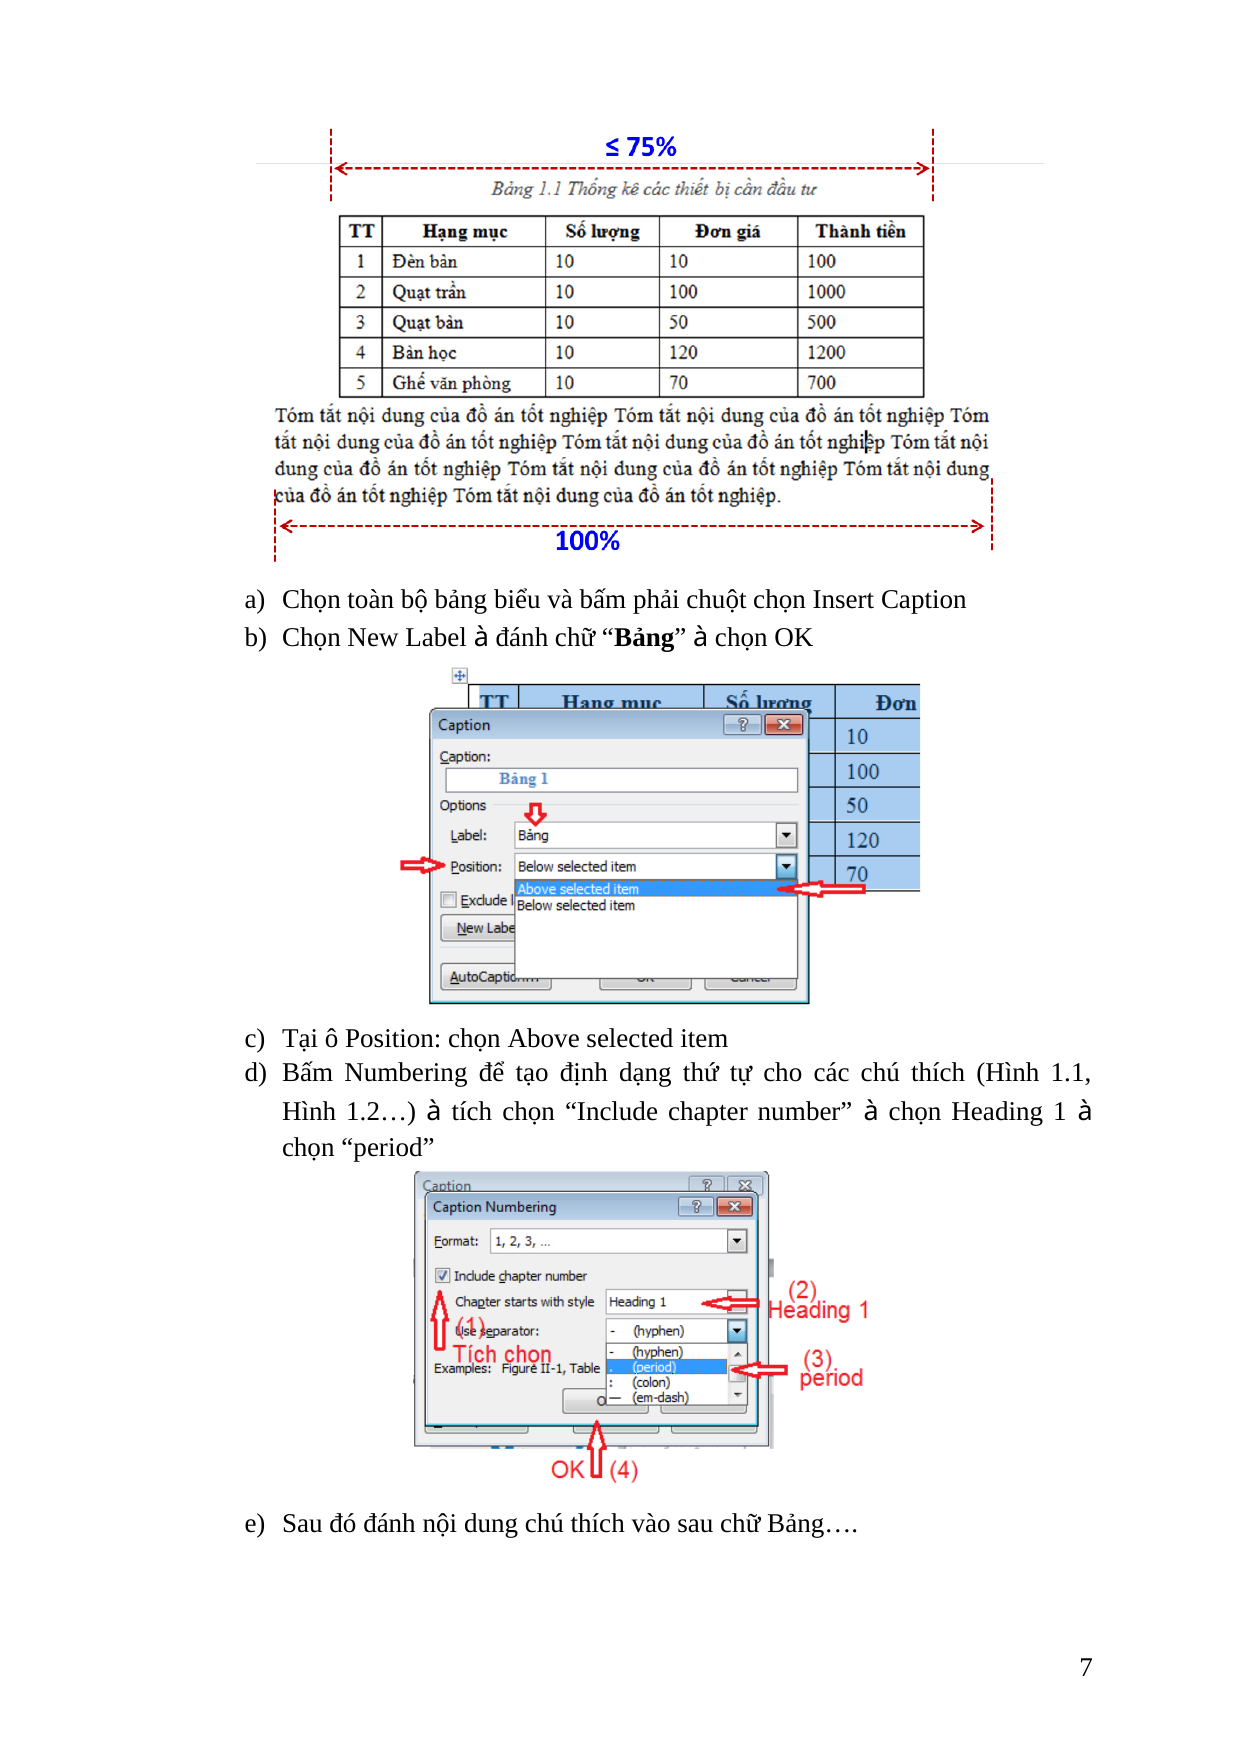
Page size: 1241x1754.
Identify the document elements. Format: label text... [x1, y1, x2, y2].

list Tại ô Position: chọn Above selected item [244, 1022, 1092, 1053]
picture [378, 664, 921, 1013]
list Bấm Numbering để tạo định dạng thứ tự cho các chú thích (Hình 1.1, Hình 1.2…) à tích chọn “Include chapter number” à chọn Heading 1 à chọn “period” [244, 1056, 1092, 1162]
list Chọn toàn bộ bảng biểu và bấm phải chuột chọn Insert Caption [244, 584, 1092, 615]
picture [255, 118, 1044, 575]
list Chọn New Label à đánh chữ “Bảng” à chọn OK [244, 618, 1092, 655]
picture [413, 1171, 886, 1498]
list Sau đó đánh nội dung chú thích vào sau chữ Bảng…. [244, 1507, 1092, 1538]
